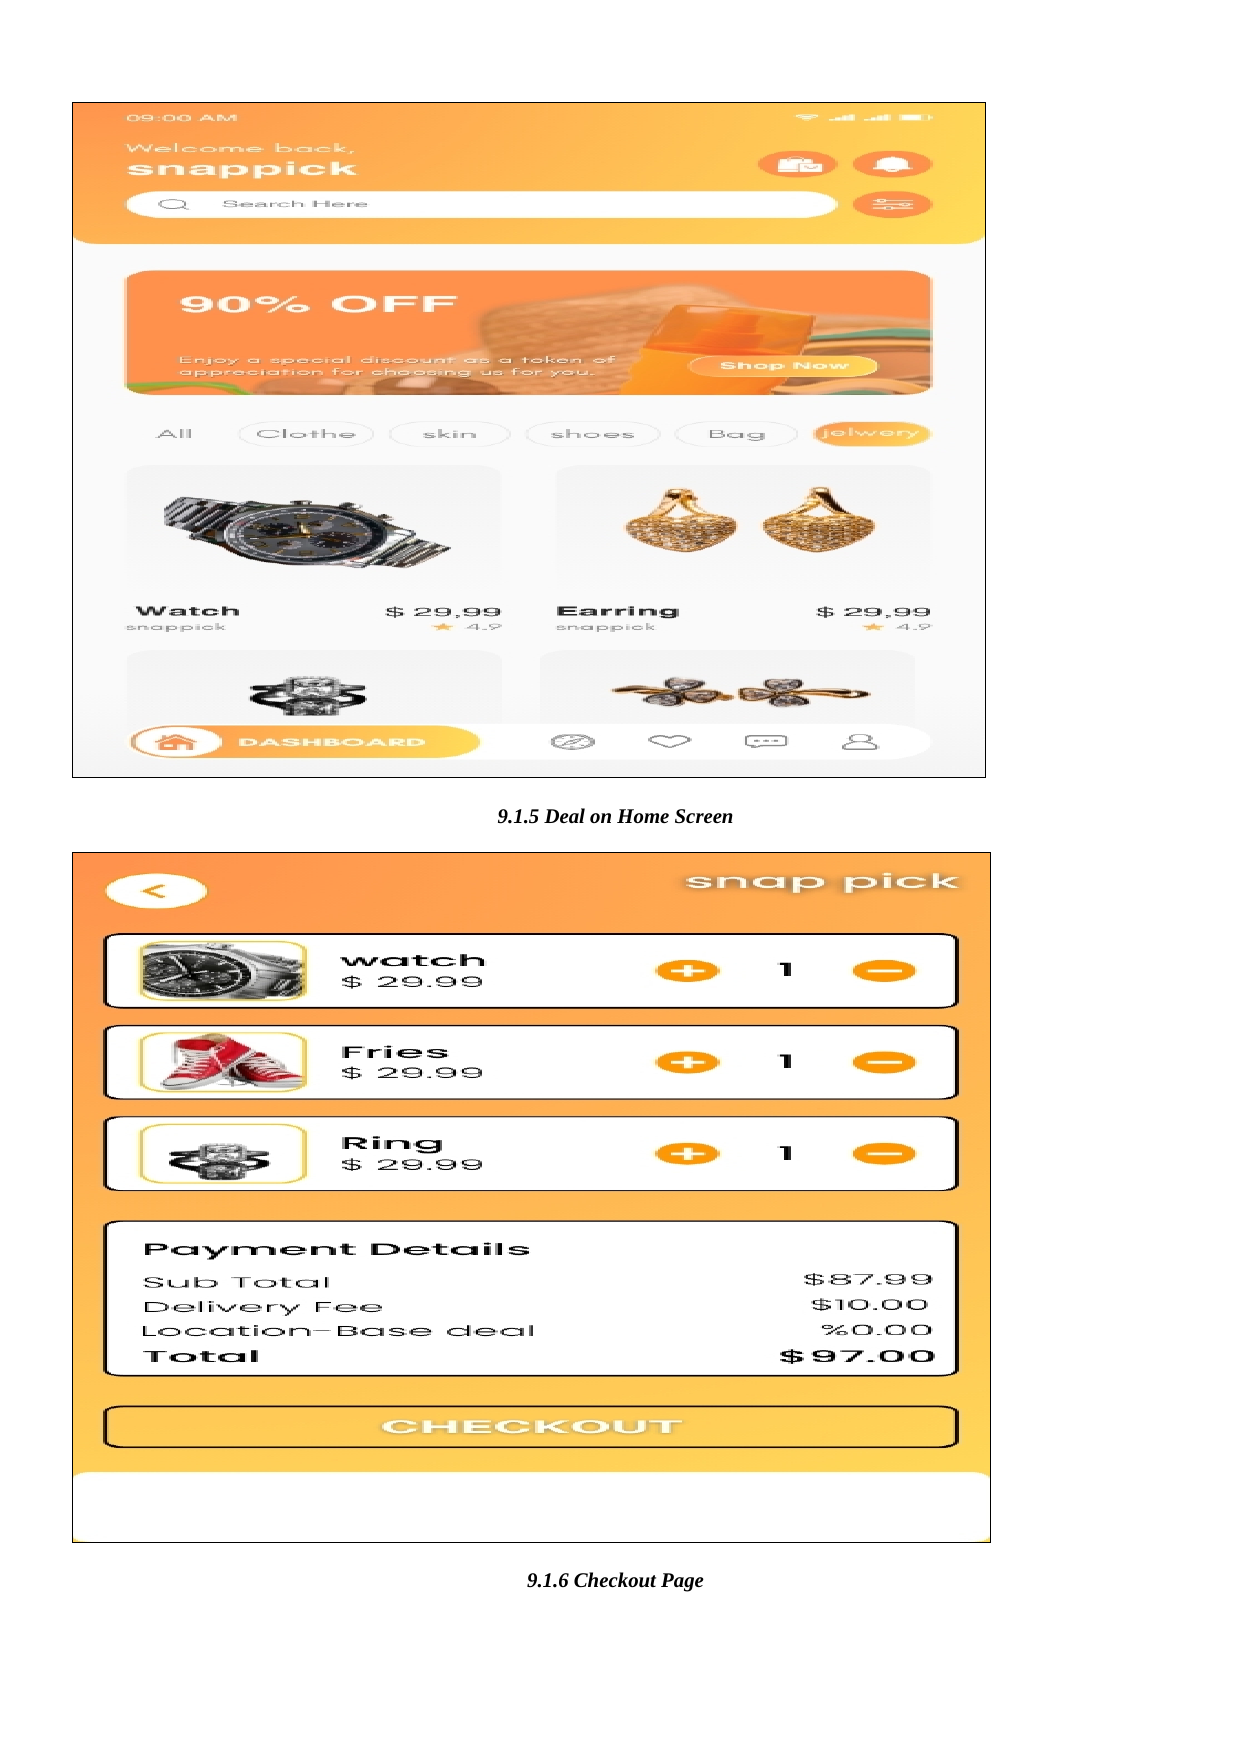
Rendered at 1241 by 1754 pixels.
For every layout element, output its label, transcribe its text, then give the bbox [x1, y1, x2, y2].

picture [73, 853, 990, 1542]
picture [73, 103, 985, 777]
text 9.1.6 Checkout Page [35, 1567, 1196, 1592]
text 9.1.5 Deal on Home Screen [35, 803, 1196, 828]
